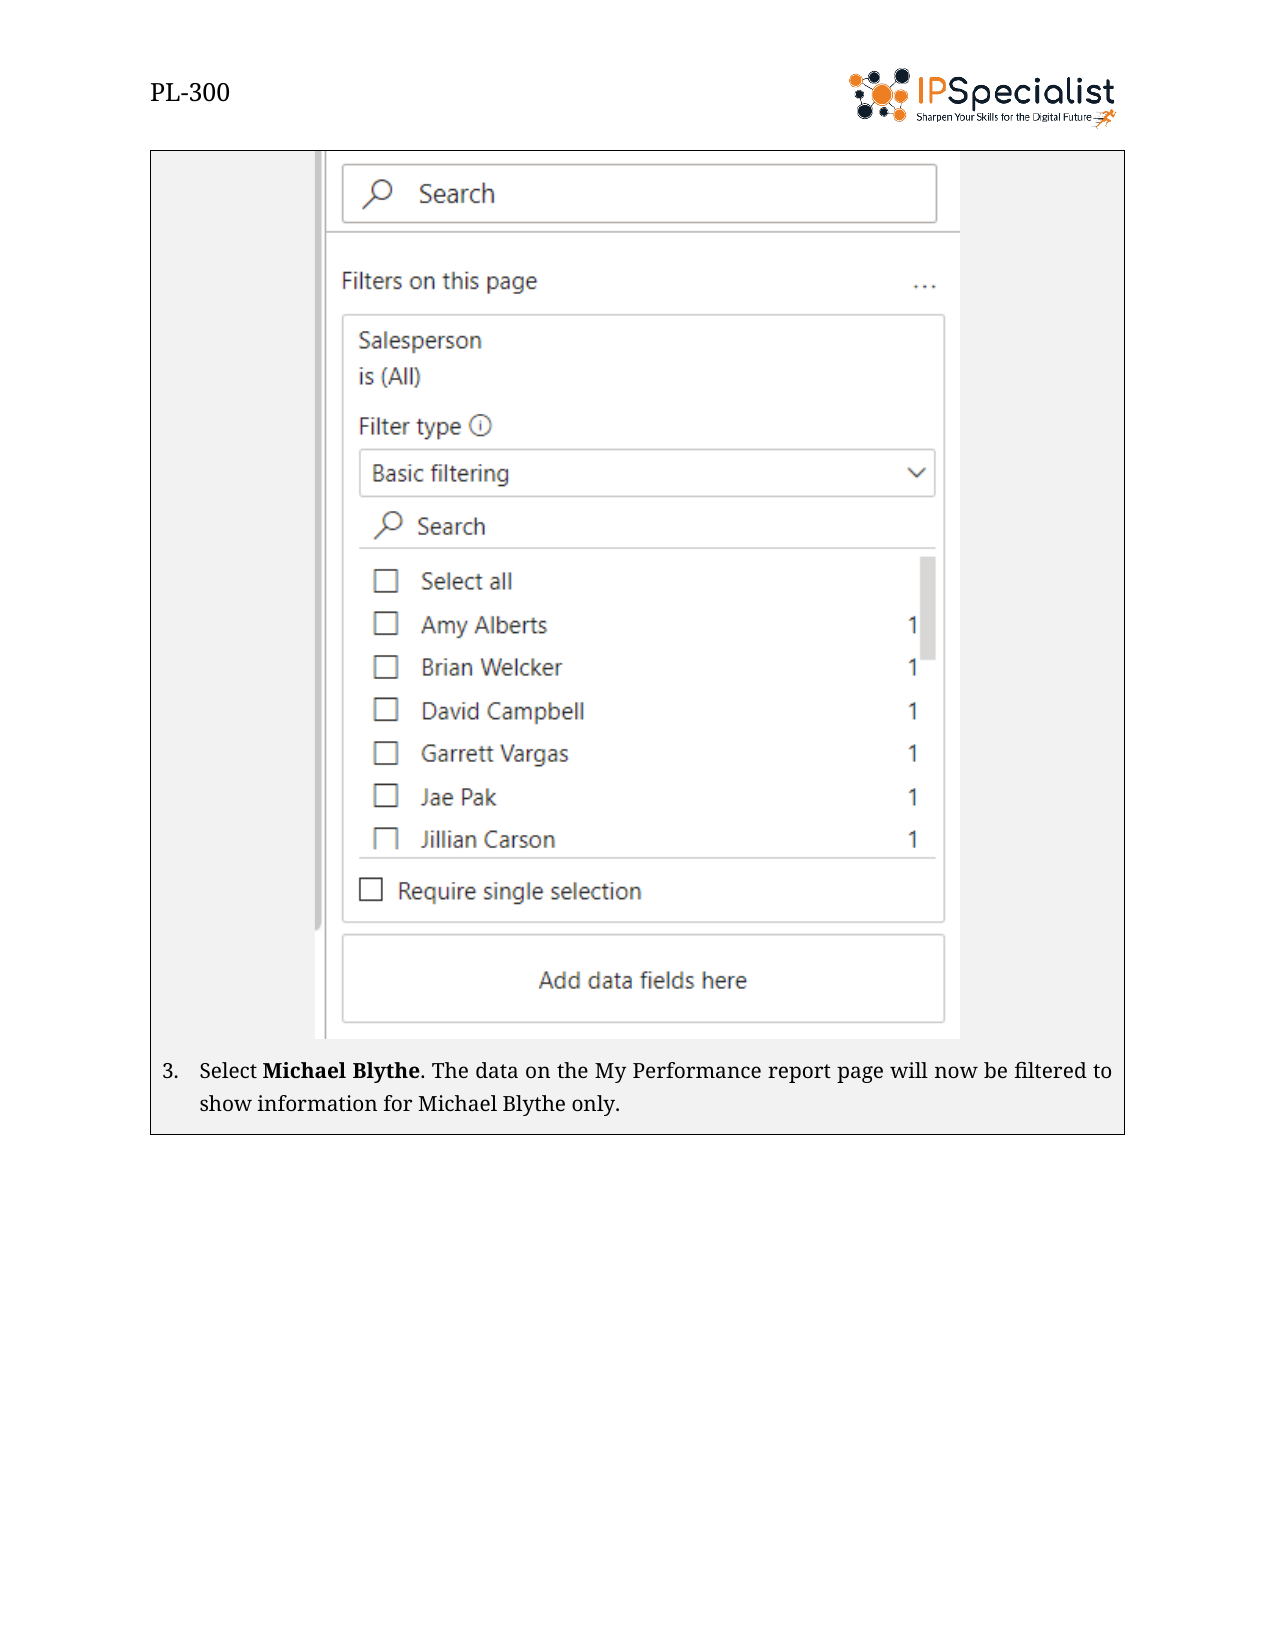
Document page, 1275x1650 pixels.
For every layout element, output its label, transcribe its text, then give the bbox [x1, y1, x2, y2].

picture [843, 54, 1121, 136]
picture [314, 151, 961, 1039]
table_header Create a new page and change it to My Performance. To simulate the performance of row-level security filters, drag the Salesperson (Performance) | Salesperson field to page-level filters in the filter pane. Select Michael Blythe. The data on the My Performance report page will now be filtered to show information for Michael Blythe only. Add a dropdown slicer based on the Date | Year field, and then resize and position it so it sits at the top-left corner of the page. In the slicer, set the page to filter by FY2019. Add a Multi-row Card visual, then resize and reposition it to the right of the slicer to fill the remaining width of the page. Add the following four fields to the visual: Sales | Sales Targets | Target Targets | Variance Targets | Variance Margin Format visual: In the Callout Values group, set the Text Size property to 28pt. In the General > Effects > Background group, change the Color to a light gray shade (e.g., “White, 20% Darker”) to provide contrast. Add a Clustered Bar Chart visual, then resize and position it so that it is placed below the multi-row card visual, filling the remaining height of the page and half the width of the multi-row card visual. Add the following fields to the visual wells/areas: Y-axis: Date | Month X-axis: Sales | Sales and Targets | Target To create a copy of the visual, press Ctrl+C and then press Ctrl+V. Position the new visual to the right of the original visual. To modify the visualization type, in the Visualizations pane, select Clustered Column Chart. [151, 151, 1124, 1134]
